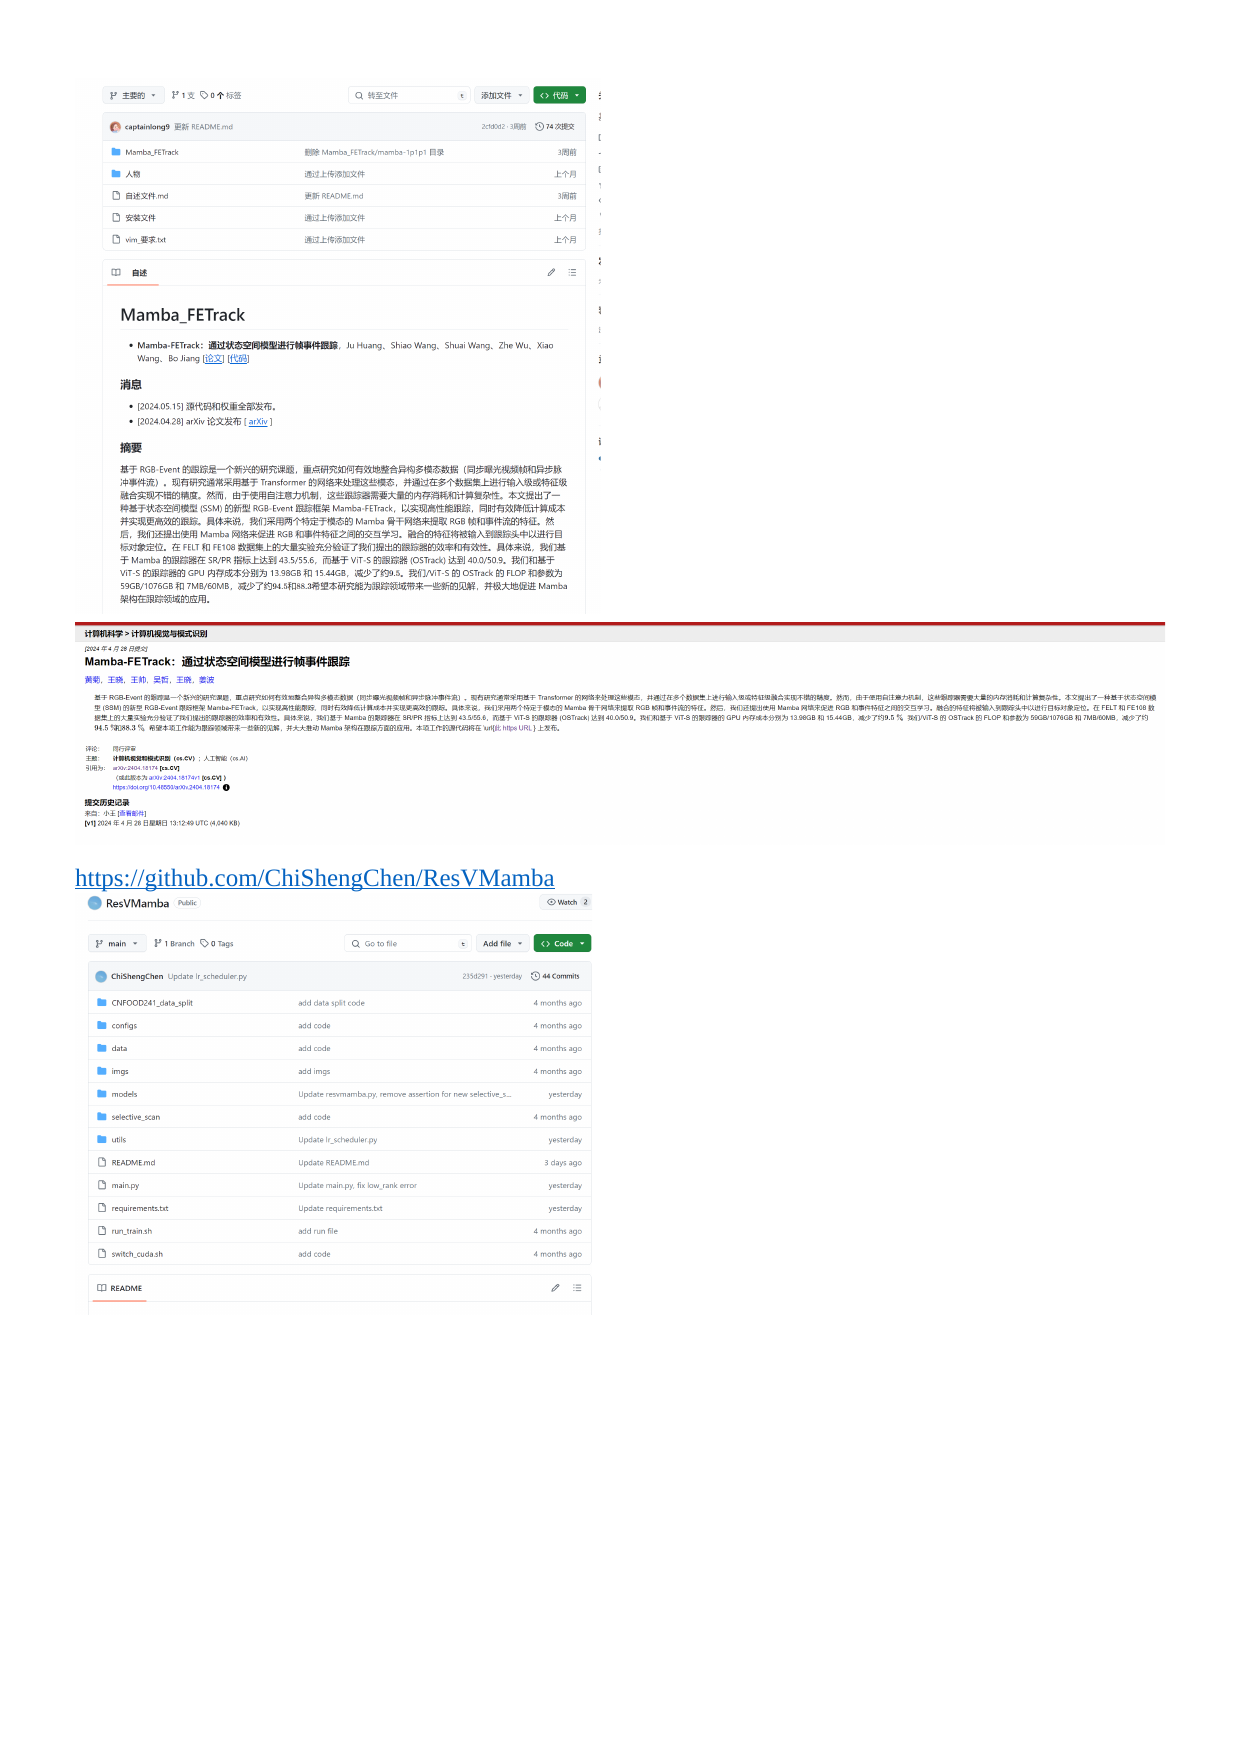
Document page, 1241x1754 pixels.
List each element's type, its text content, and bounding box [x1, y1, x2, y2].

text https://github.com/ChiShengChen/ResVMamba [75, 860, 1165, 894]
picture [75, 78, 601, 614]
picture [75, 893, 593, 1315]
picture [75, 622, 1166, 845]
